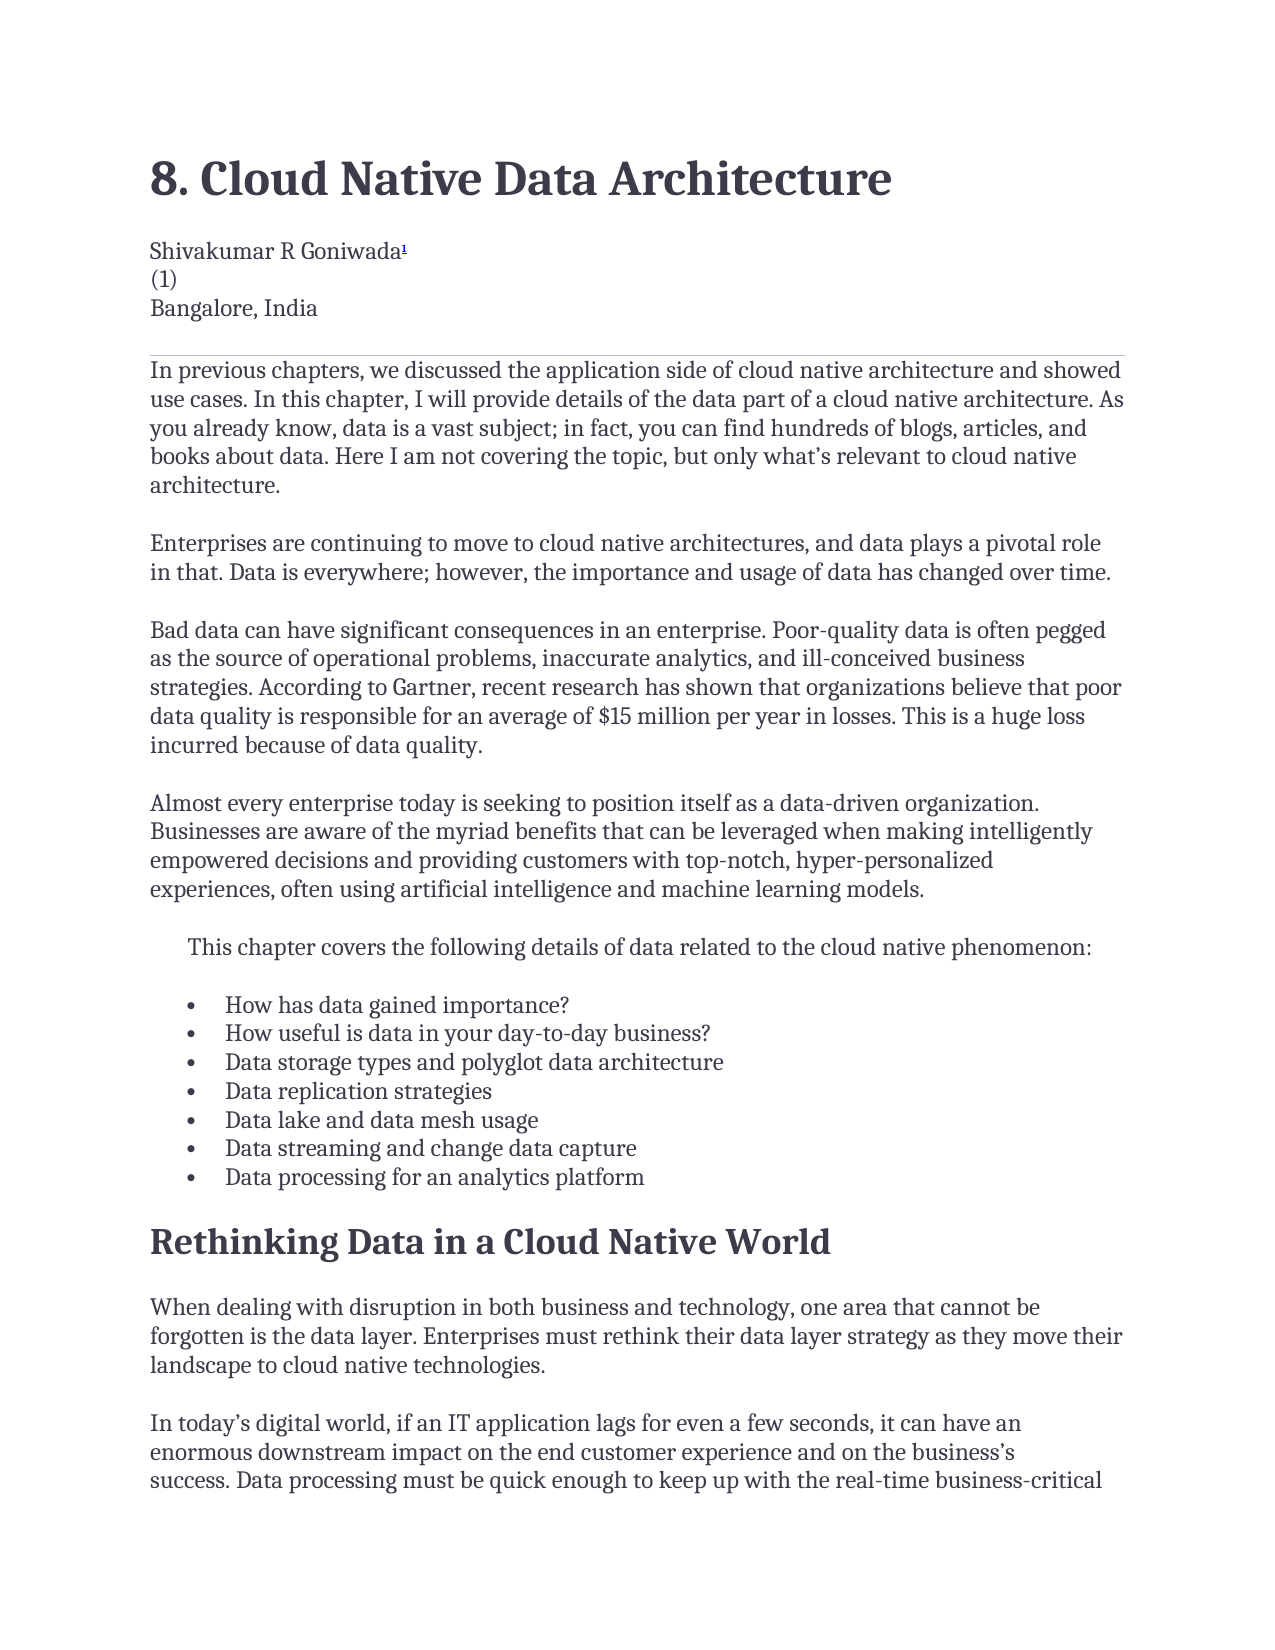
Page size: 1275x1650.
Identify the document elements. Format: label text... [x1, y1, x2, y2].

text This chapter covers the following details of data related to the cloud native phenomenon: [150, 933, 1125, 961]
list Data streaming and change data capture [187, 1134, 1125, 1163]
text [150, 1409, 1125, 1495]
text Rethinking Data in a Cloud Native World [150, 1221, 1125, 1264]
list Data storage types and polyglot data architecture [187, 1048, 1125, 1077]
text Bangalore, India [150, 294, 1125, 323]
list How has data gained importance? [187, 991, 1125, 1019]
list How useful is data in your day-to-day business? [187, 1019, 1125, 1048]
text When dealing with disruption in both business and technology, one area that cannot be forgotten is the data layer. Enterprises must rethink their data layer strategy as they move their landscape to cloud native technologies. [150, 1293, 1125, 1379]
list Data lake and data mesh usage [187, 1106, 1125, 1134]
text Bad data can have significant consequences in an enterprise. Poor-quality data is often pegged as the source of operational problems, inaccurate analytics, and ill-conceived business strategies. According to Gartner, recent research has shown that organizations believe that poor data quality is responsible for an average of $15 million per year in losses. This is a huge loss incurred because of data quality. [150, 616, 1125, 759]
list Data replication strategies [187, 1077, 1125, 1106]
text In previous chapters, we discussed the application side of cloud native architecture and showed use cases. In this chapter, I will provide details of the data part of a cloud native architecture. As you already know, data is a vast subject; in fact, you can find hundreds of blogs, articles, and books about data. Here I am not covering the topic, but only what’s relevant to cloud native architecture. [150, 356, 1125, 500]
text (1) [150, 265, 1125, 294]
text Shivakumar R Goniwada1 [150, 237, 1125, 265]
text Enterprises are continuing to move to cloud native architectures, and data plays a pivotal role in that. Data is everywhere; however, the importance and usage of data has changed over time. [150, 529, 1125, 586]
text Almost every enterprise today is seeking to position itself as a data-driven organization. Businesses are aware of the myriad benefits that can be leveraged when making intelligently empowered decisions and providing customers with top-notch, hyper-personalized experiences, often using artificial intelligence and machine learning models. [150, 788, 1125, 903]
list Data processing for an analytics platform [187, 1163, 1125, 1192]
text 8. Cloud Native Data Architecture [150, 150, 1125, 207]
